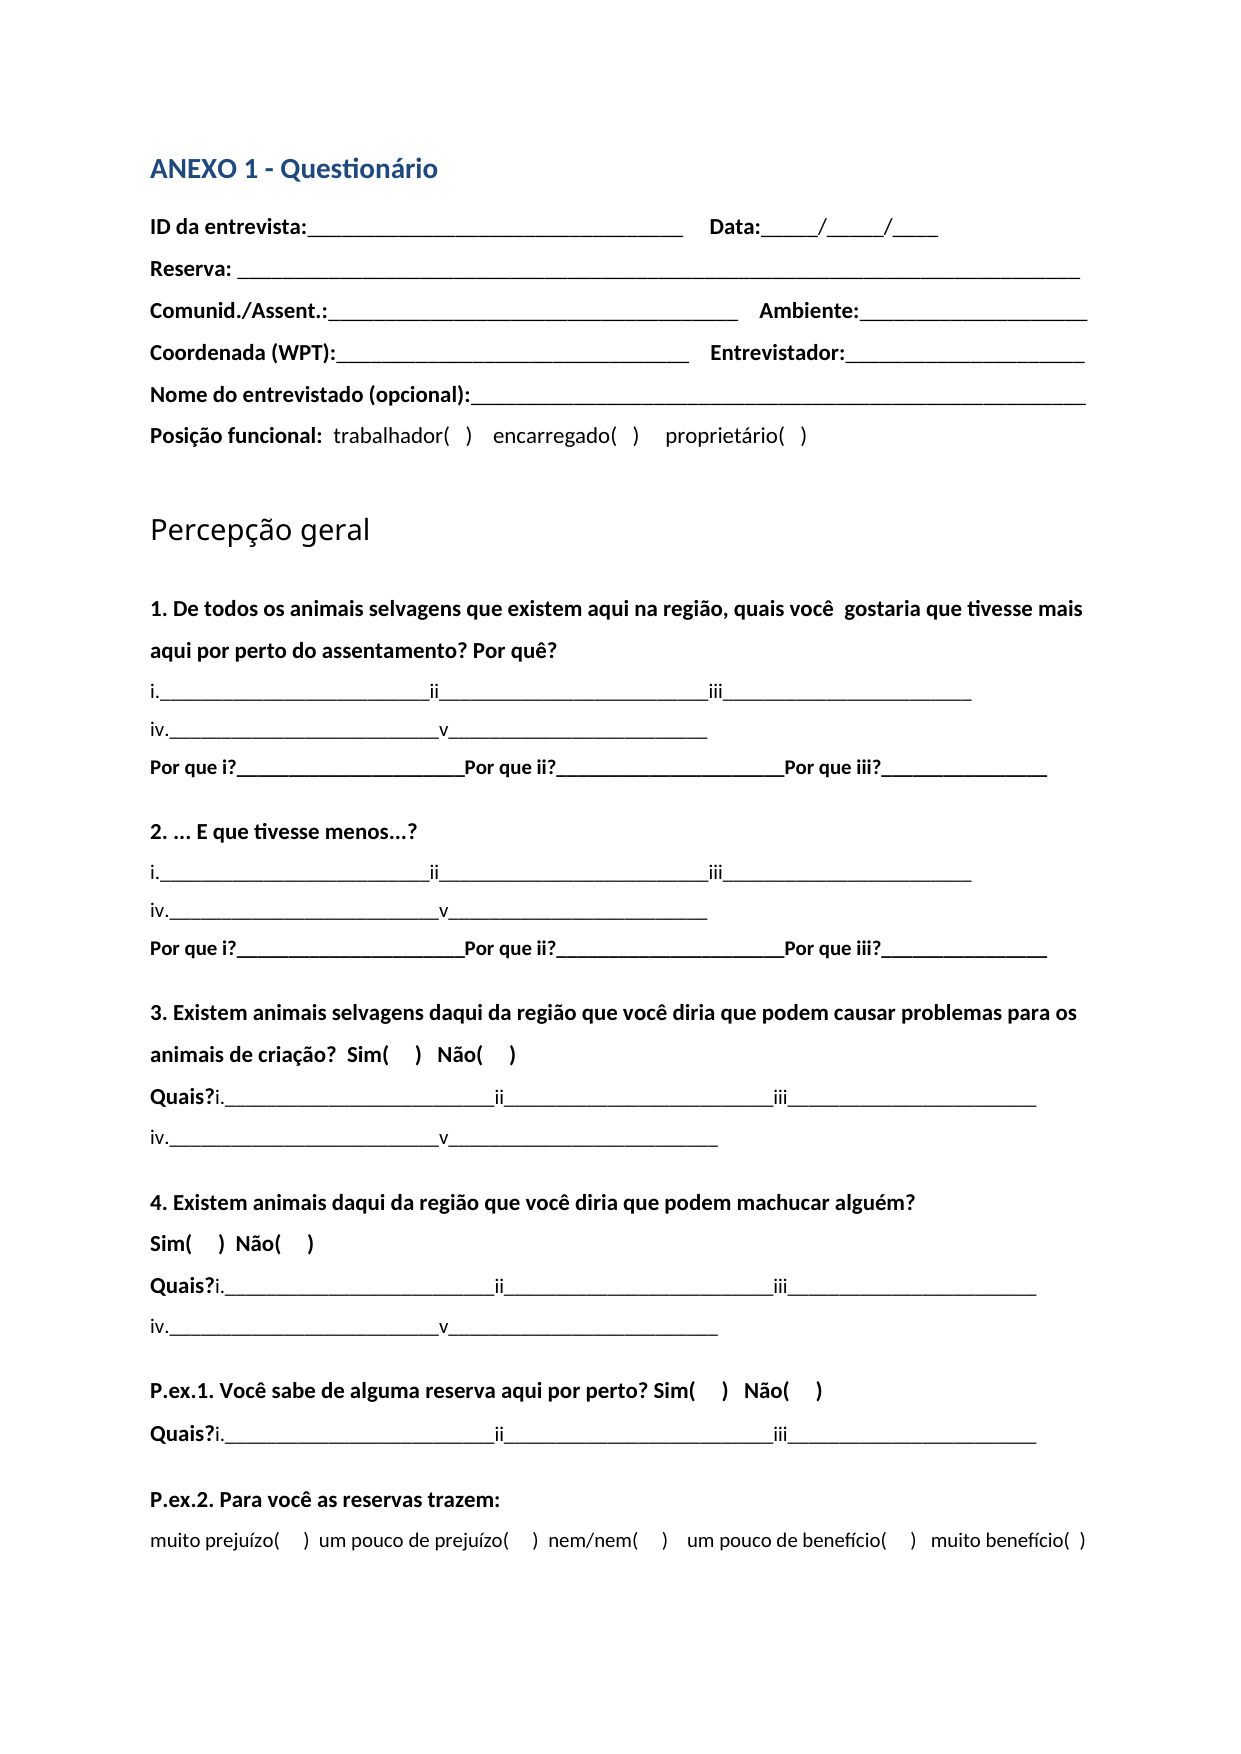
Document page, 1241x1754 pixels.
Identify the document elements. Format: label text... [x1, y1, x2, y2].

text Percepção geral [150, 509, 1090, 549]
text Reserva: __________________________________________________________________________ Comunid./Assent.:____________________________________ Ambiente:____________________ [150, 254, 1090, 324]
text Coordenada (WPT):_______________________________ Entrevistador:_____________________ [150, 338, 1090, 366]
text P.ex.1. Você sabe de alguma reserva aqui por perto? Sim( ) Não( ) [150, 1377, 1090, 1405]
text 4. Existem animais daqui da região que você diria que podem machucar alguém? Sim( ) Não( ) [150, 1188, 1090, 1258]
text iv.__________________________v__________________________ [150, 1124, 1090, 1150]
text Por que i?______________________Por que ii?______________________Por que iii?________________ [150, 935, 1090, 961]
text i.__________________________ii__________________________iii________________________ [150, 678, 1090, 703]
text P.ex.2. Para você as reservas trazem: [150, 1486, 1090, 1514]
text iv.__________________________v__________________________ [150, 1313, 1090, 1339]
text 2. ... E que tivesse menos...? [150, 817, 1090, 845]
text Nome do entrevistado (opcional):______________________________________________________ [150, 380, 1090, 408]
text Quais?i.__________________________ii__________________________iii________________________ [150, 1419, 1090, 1447]
text iv.__________________________v_________________________ [150, 716, 1090, 741]
text ID da entrevista:_________________________________ Data:_____/_____/____ [150, 212, 1090, 240]
text ANEXO 1 - Questionário [150, 150, 1090, 186]
text Quais?i.__________________________ii__________________________iii________________________ [150, 1272, 1090, 1299]
text 1. De todos os animais selvagens que existem aqui na região, quais você gostaria que tivesse mais aqui por perto do assentamento? Por quê? [150, 594, 1090, 664]
text i.__________________________ii__________________________iii________________________ [150, 859, 1090, 884]
text 3. Existem animais selvagens daqui da região que você diria que podem causar problemas para os animais de criação? Sim( ) Não( ) [150, 998, 1090, 1068]
text iv.__________________________v_________________________ [150, 897, 1090, 923]
text Posição funcional: trabalhador( ) encarregado( ) proprietário( ) [150, 422, 1090, 450]
text Por que i?______________________Por que ii?______________________Por que iii?________________ [150, 754, 1090, 779]
text muito prejuízo( ) um pouco de prejuízo( ) nem/nem( ) um pouco de benefício( ) muito benefício( ) [150, 1528, 1090, 1553]
text Quais?i.__________________________ii__________________________iii________________________ [150, 1082, 1090, 1111]
